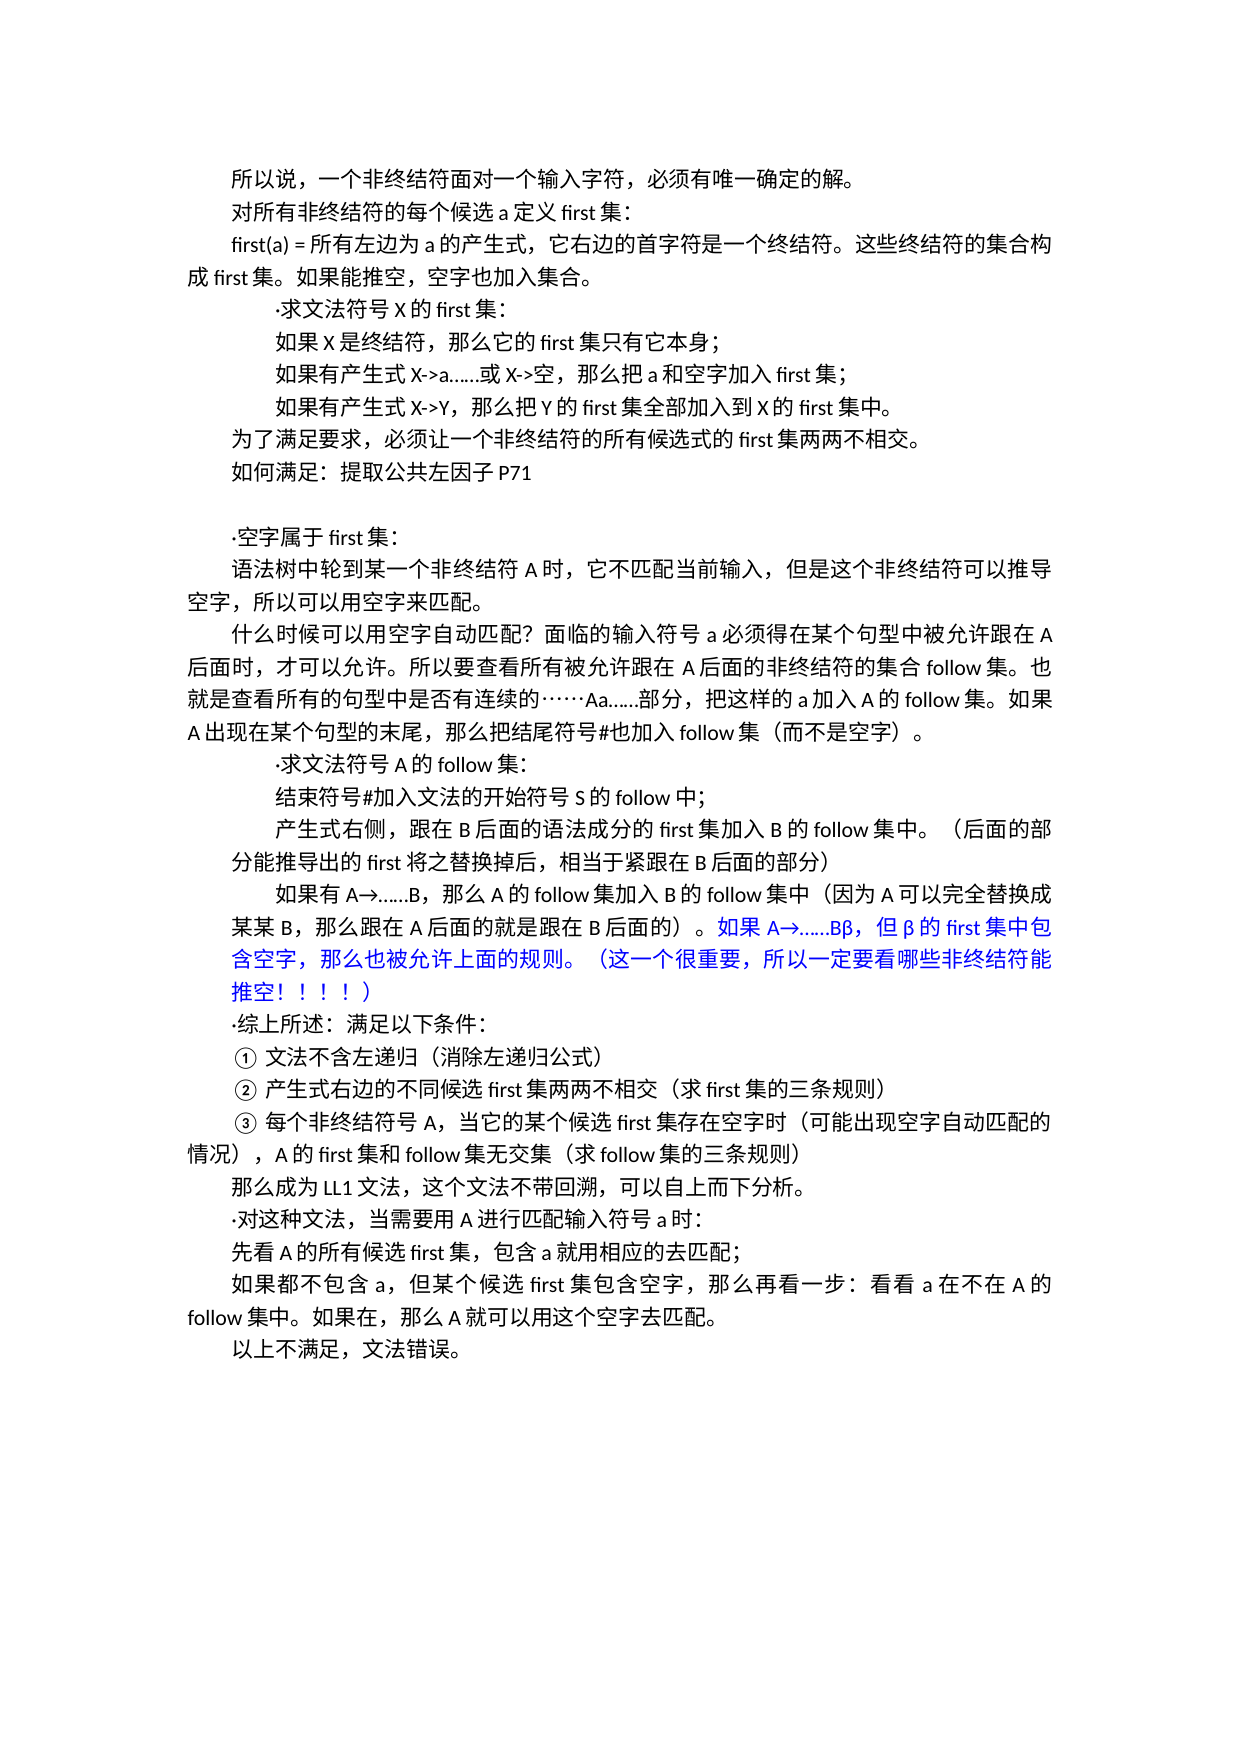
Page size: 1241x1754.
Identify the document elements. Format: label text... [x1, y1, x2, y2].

text 产生式右侧，跟在B后面的语法成分的first集加入B的follow集中。（后面的部分能推导出的first将之替换掉后，相当于紧跟在B后面的部分） [231, 812, 1053, 877]
text 语法树中轮到某一个非终结符A时，它不匹配当前输入，但是这个非终结符可以推导空字，所以可以用空字来匹配。 [187, 552, 1053, 617]
text 那么成为LL1文法，这个文法不带回溯，可以自上而下分析。 [187, 1169, 1053, 1202]
text 如果有A→……B，那么A的follow集加入B的follow集中（因为A可以完全替换成某某B，那么跟在A后面的就是跟在B后面的）。如果A→……Bβ，但β的first集中包含空字，那么也被允许上面的规则。（这一个很重要，所以一定要看哪些非终结符能推空！！！！） [231, 877, 1053, 1007]
text ·空字属于first集： [187, 519, 1053, 552]
text 如果X是终结符，那么它的first集只有它本身； [231, 324, 1053, 357]
text 如果都不包含a，但某个候选first集包含空字，那么再看一步：看看a在不在A的follow集中。如果在，那么A就可以用这个空字去匹配。 [187, 1267, 1053, 1332]
text 如果有产生式X->a……或X->空，那么把a和空字加入first集； [231, 357, 1053, 389]
text 先看A的所有候选first集，包含a就用相应的去匹配； [187, 1234, 1053, 1267]
text 结束符号#加入文法的开始符号S的follow中； [231, 779, 1053, 812]
text 为了满足要求，必须让一个非终结符的所有候选式的first集两两不相交。 [187, 422, 1053, 454]
text ·对这种文法，当需要用A进行匹配输入符号a时： [187, 1202, 1053, 1234]
text ②产生式右边的不同候选first集两两不相交（求first集的三条规则） [187, 1072, 1053, 1104]
text 对所有非终结符的每个候选a定义first集： [187, 194, 1053, 227]
text 以上不满足，文法错误。 [187, 1332, 1053, 1364]
text ·求文法符号X的first集： [187, 292, 1053, 324]
text 什么时候可以用空字自动匹配？面临的输入符号a必须得在某个句型中被允许跟在A后面时，才可以允许。所以要查看所有被允许跟在A后面的非终结符的集合follow集。也就是查看所有的句型中是否有连续的……Aa……部分，把这样的a加入A的follow集。如果A出现在某个句型的末尾，那么把结尾符号#也加入follow集（而不是空字）。 [187, 617, 1053, 747]
text 如何满足：提取公共左因子P71 [187, 454, 1053, 487]
text ①文法不含左递归（消除左递归公式） [187, 1039, 1053, 1072]
text 所以说，一个非终结符面对一个输入字符，必须有唯一确定的解。 [187, 162, 1053, 194]
text first(a) = 所有左边为a的产生式，它右边的首字符是一个终结符。这些终结符的集合构成first集。如果能推空，空字也加入集合。 [187, 227, 1053, 292]
text ·综上所述：满足以下条件： [187, 1007, 1053, 1039]
text ③每个非终结符号A，当它的某个候选first集存在空字时（可能出现空字自动匹配的情况），A的first集和follow集无交集（求follow集的三条规则） [187, 1104, 1053, 1169]
text ·求文法符号A的follow集： [231, 747, 1053, 779]
text 如果有产生式X->Y，那么把Y的first集全部加入到X的first集中。 [231, 389, 1053, 422]
